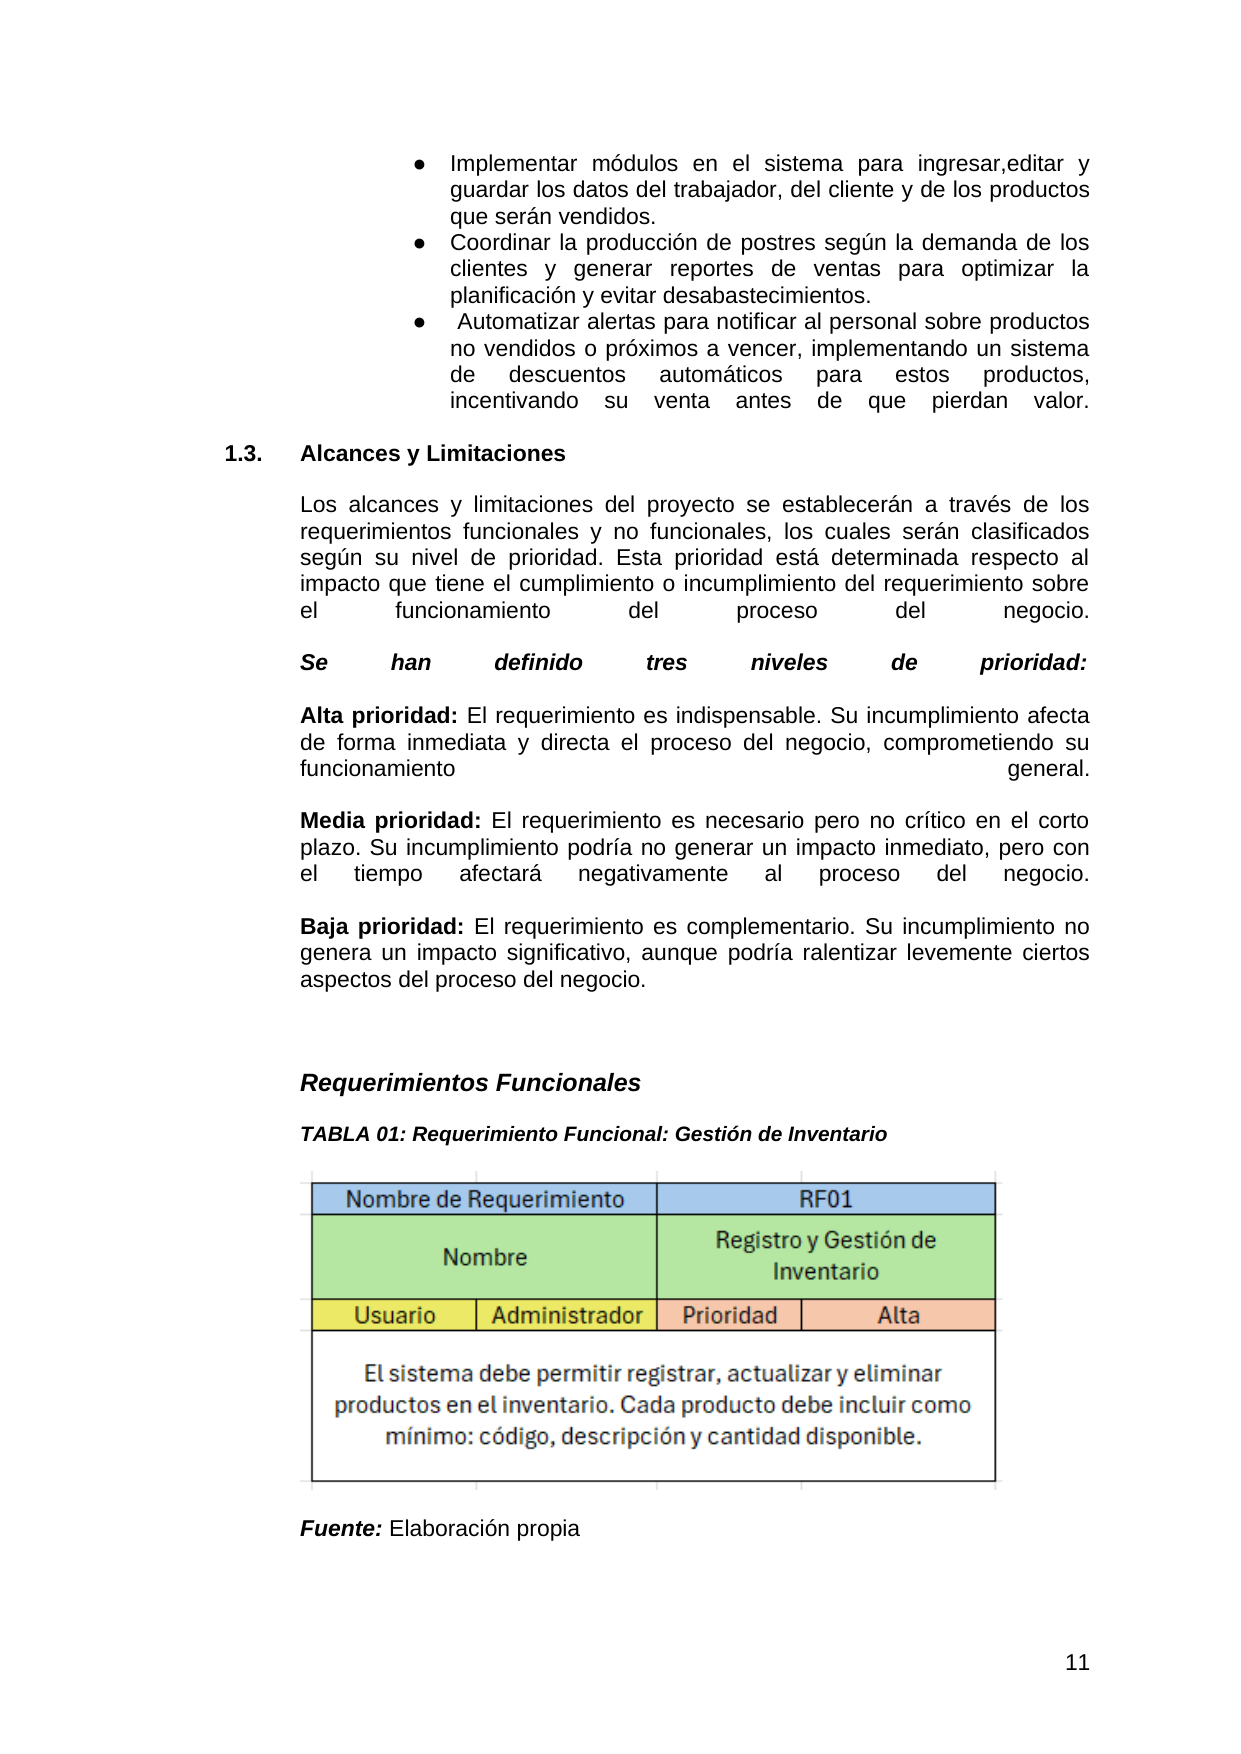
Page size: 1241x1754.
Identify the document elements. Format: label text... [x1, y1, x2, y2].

text Los alcances y limitaciones del proyecto se establecerán a través de los requerimientos funcionales y no funcionales, los cuales serán clasificados según su nivel de prioridad. Esta prioridad está determinada respecto al impacto que tiene el cumplimiento o incumplimiento del requerimiento sobre el funcionamiento del proceso del negocio. Se han definido tres niveles de prioridad: Alta prioridad: El requerimiento es indispensable. Su incumplimiento afecta de forma inmediata y directa el proceso del negocio, comprometiendo su funcionamiento general. Media prioridad: El requerimiento es necesario pero no crítico en el corto plazo. Su incumplimiento podría no generar un impacto inmediato, pero con el tiempo afectará negativamente al proceso del negocio. Baja prioridad: El requerimiento es complementario. Su incumplimiento no genera un impacto significativo, aunque podría ralentizar levemente ciertos aspectos del proceso del negocio. [300, 491, 1090, 992]
picture [300, 1171, 1003, 1490]
list Coordinar la producción de postres según la demanda de los clientes y generar reportes de ventas para optimizar la planificación y evitar desabastecimientos. [412, 229, 1090, 308]
subtitle Alcances y Limitaciones [262, 440, 1090, 466]
text Fuente: Elaboración propia [300, 1515, 1090, 1541]
list Automatizar alertas para notificar al personal sobre productos no vendidos o próximos a vencer, implementando un sistema de descuentos automáticos para estos productos, incentivando su venta antes de que pierdan valor. [412, 308, 1090, 440]
list Implementar módulos en el sistema para ingresar,editar y guardar los datos del trabajador, del cliente y de los productos que serán vendidos. [412, 150, 1090, 229]
subtitle TABLA 01: Requerimiento Funcional: Gestión de Inventario [300, 1122, 1090, 1146]
text Requerimientos Funcionales [300, 1068, 1090, 1097]
